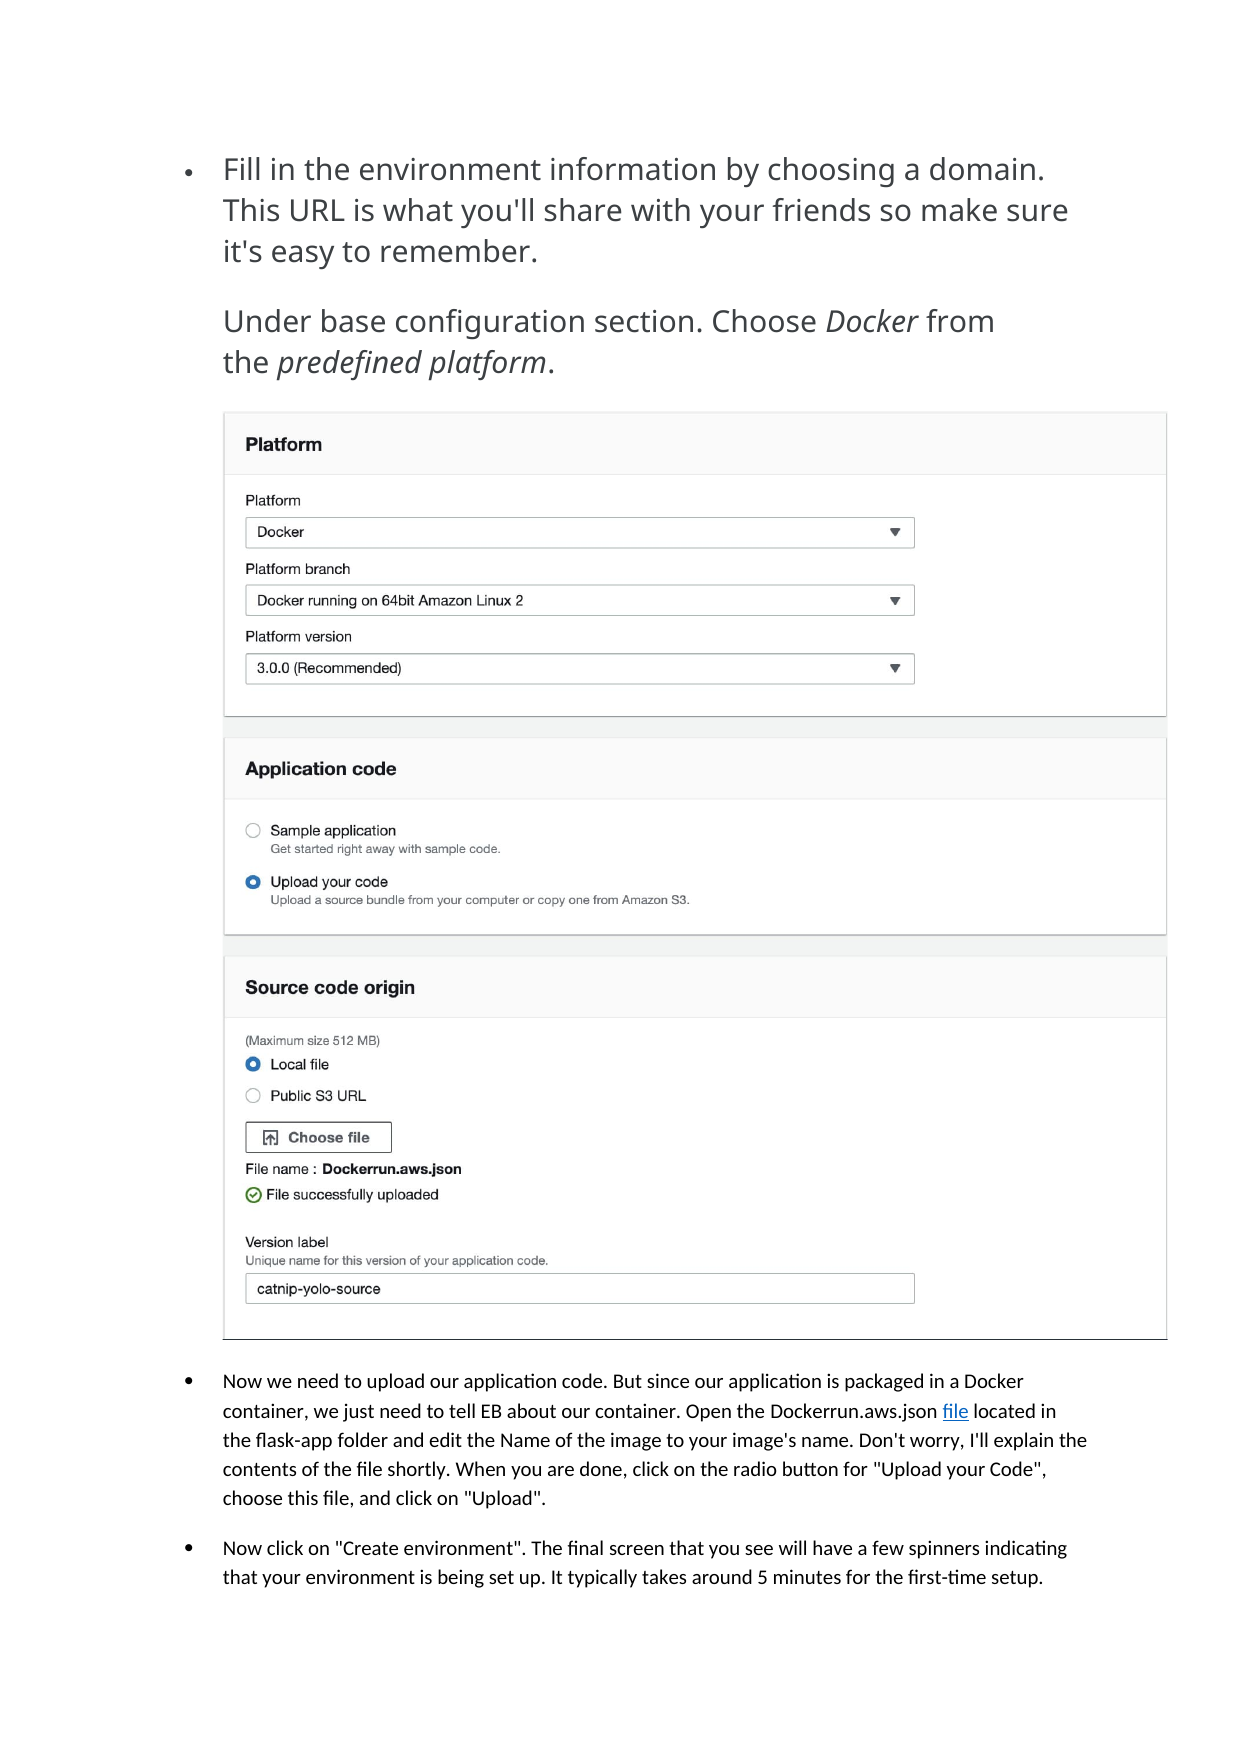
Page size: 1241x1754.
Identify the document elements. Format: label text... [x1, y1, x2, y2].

text Under base configuration section. Choose Docker from the predefined platform. [223, 300, 1093, 382]
list Fill in the environment information by choosing a domain. This URL is what you'll share with your friends so make sure it's easy to remember. [185, 148, 1093, 271]
picture [222, 411, 1168, 1340]
list Now click on "Create environment". The final screen that you see will have a few spinners indicating that your environment is being set up. It typically takes around 5 minutes for the first-time setup. [185, 1535, 1093, 1590]
list Now we need to upload our application code. But since our application is packaged in a Docker container, we just need to tell EB about our container. Open the Dockerrun.aws.json file located in the flask-app folder and edit the Name of the image to your image's name. Don't worry, I'll explain the contents of the file shortly. When you are done, click on the radio button for "Upload your Code", choose this file, and click on "Upload". [185, 1369, 1093, 1511]
